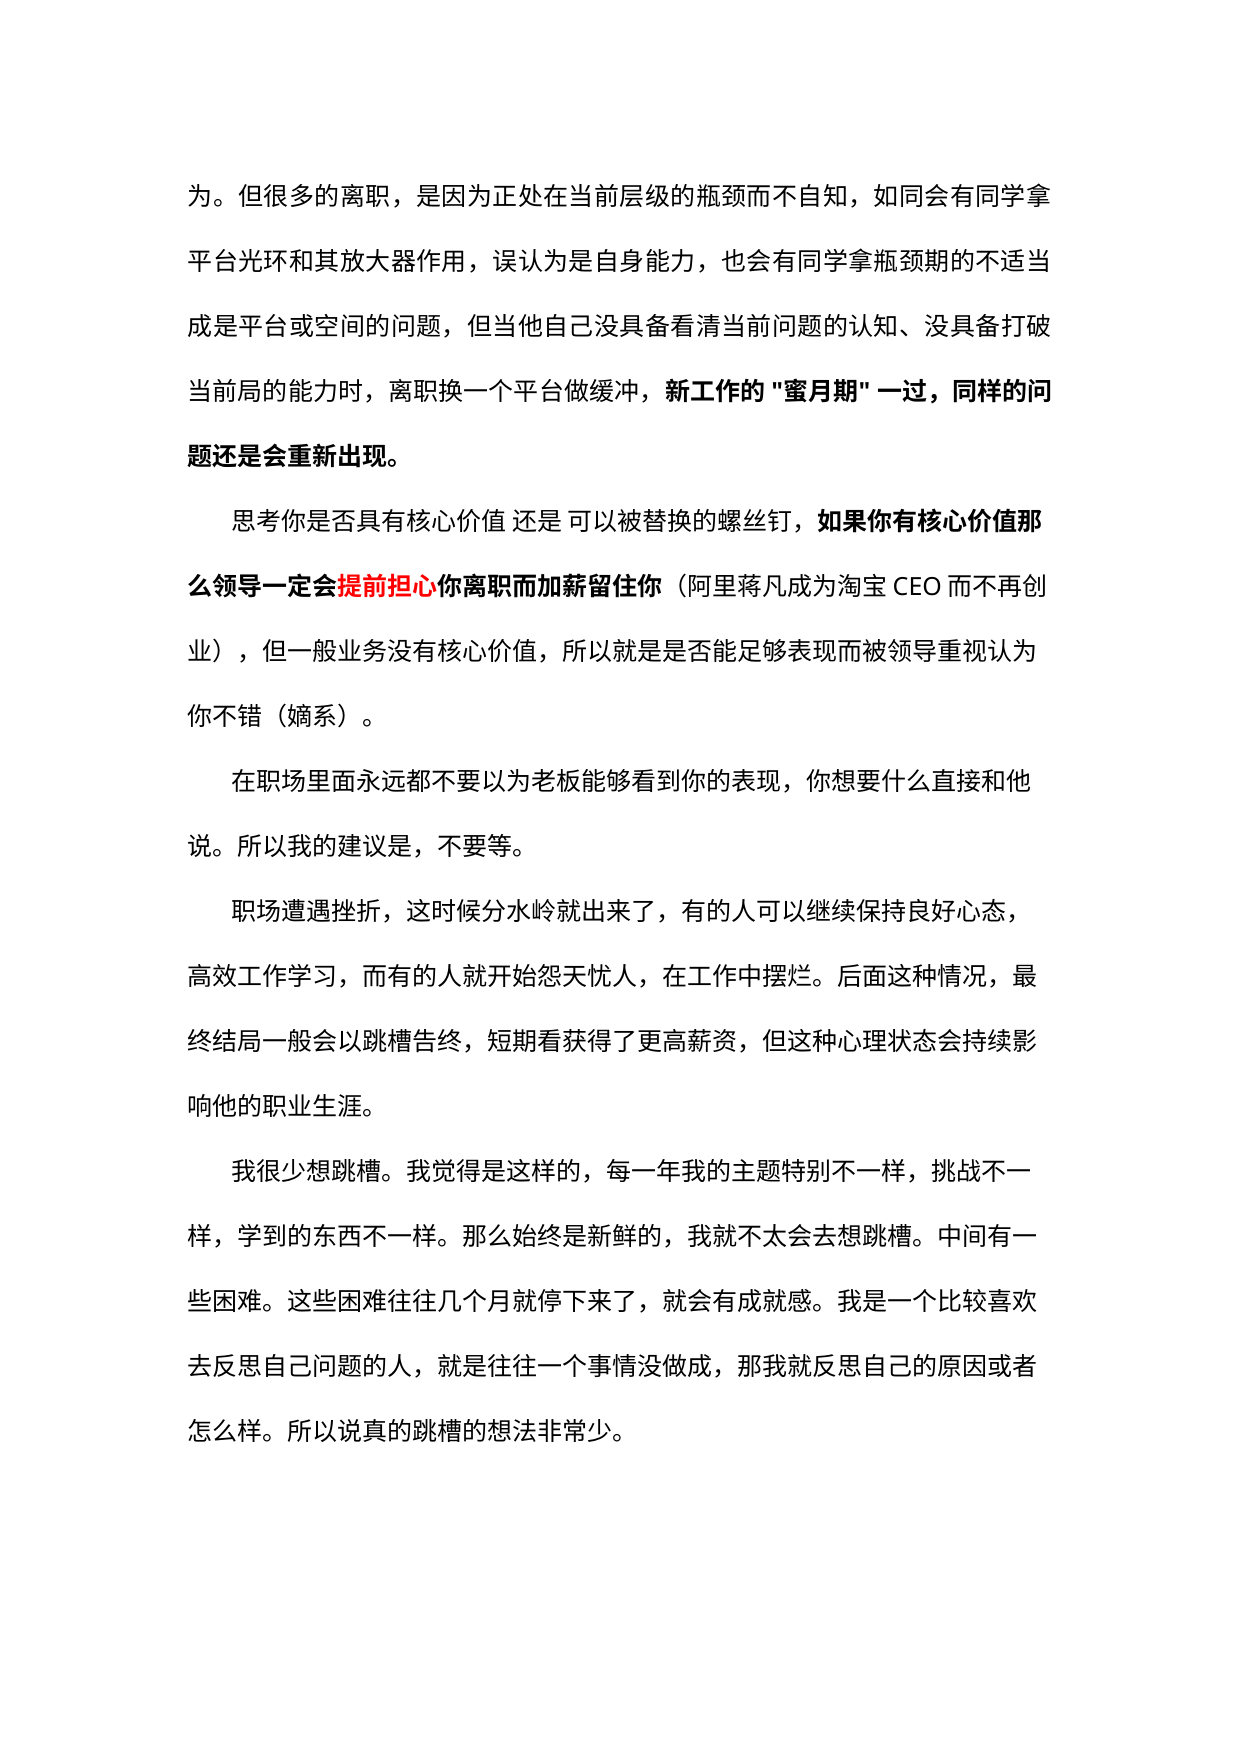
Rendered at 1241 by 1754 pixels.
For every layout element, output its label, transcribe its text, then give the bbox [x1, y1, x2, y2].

text 在职场里面永远都不要以为老板能够看到你的表现，你想要什么直接和他说。所以我的建议是，不要等。 [187, 747, 1053, 877]
text 我很少想跳槽。我觉得是这样的，每一年我的主题特别不一样，挑战不一样，学到的东西不一样。那么始终是新鲜的，我就不太会去想跳槽。中间有一些困难。这些困难往往几个月就停下来了，就会有成就感。我是一个比较喜欢去反思自己问题的人，就是往往一个事情没做成，那我就反思自己的原因或者怎么样。所以说真的跳槽的想法非常少。 [187, 1137, 1053, 1462]
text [187, 162, 1053, 487]
text 思考你是否具有核心价值 还是 可以被替换的螺丝钉，如果你有核心价值那么领导一定会提前担心你离职而加薪留住你（阿里蒋凡成为淘宝CEO而不再创业），但一般业务没有核心价值，所以就是是否能足够表现而被领导重视认为你不错（嫡系）。 [187, 487, 1053, 747]
text 职场遭遇挫折，这时候分水岭就出来了，有的人可以继续保持良好心态，高效工作学习，而有的人就开始怨天忧人，在工作中摆烂。后面这种情况，最终结局一般会以跳槽告终，短期看获得了更高薪资，但这种心理状态会持续影响他的职业生涯。 [187, 877, 1053, 1137]
